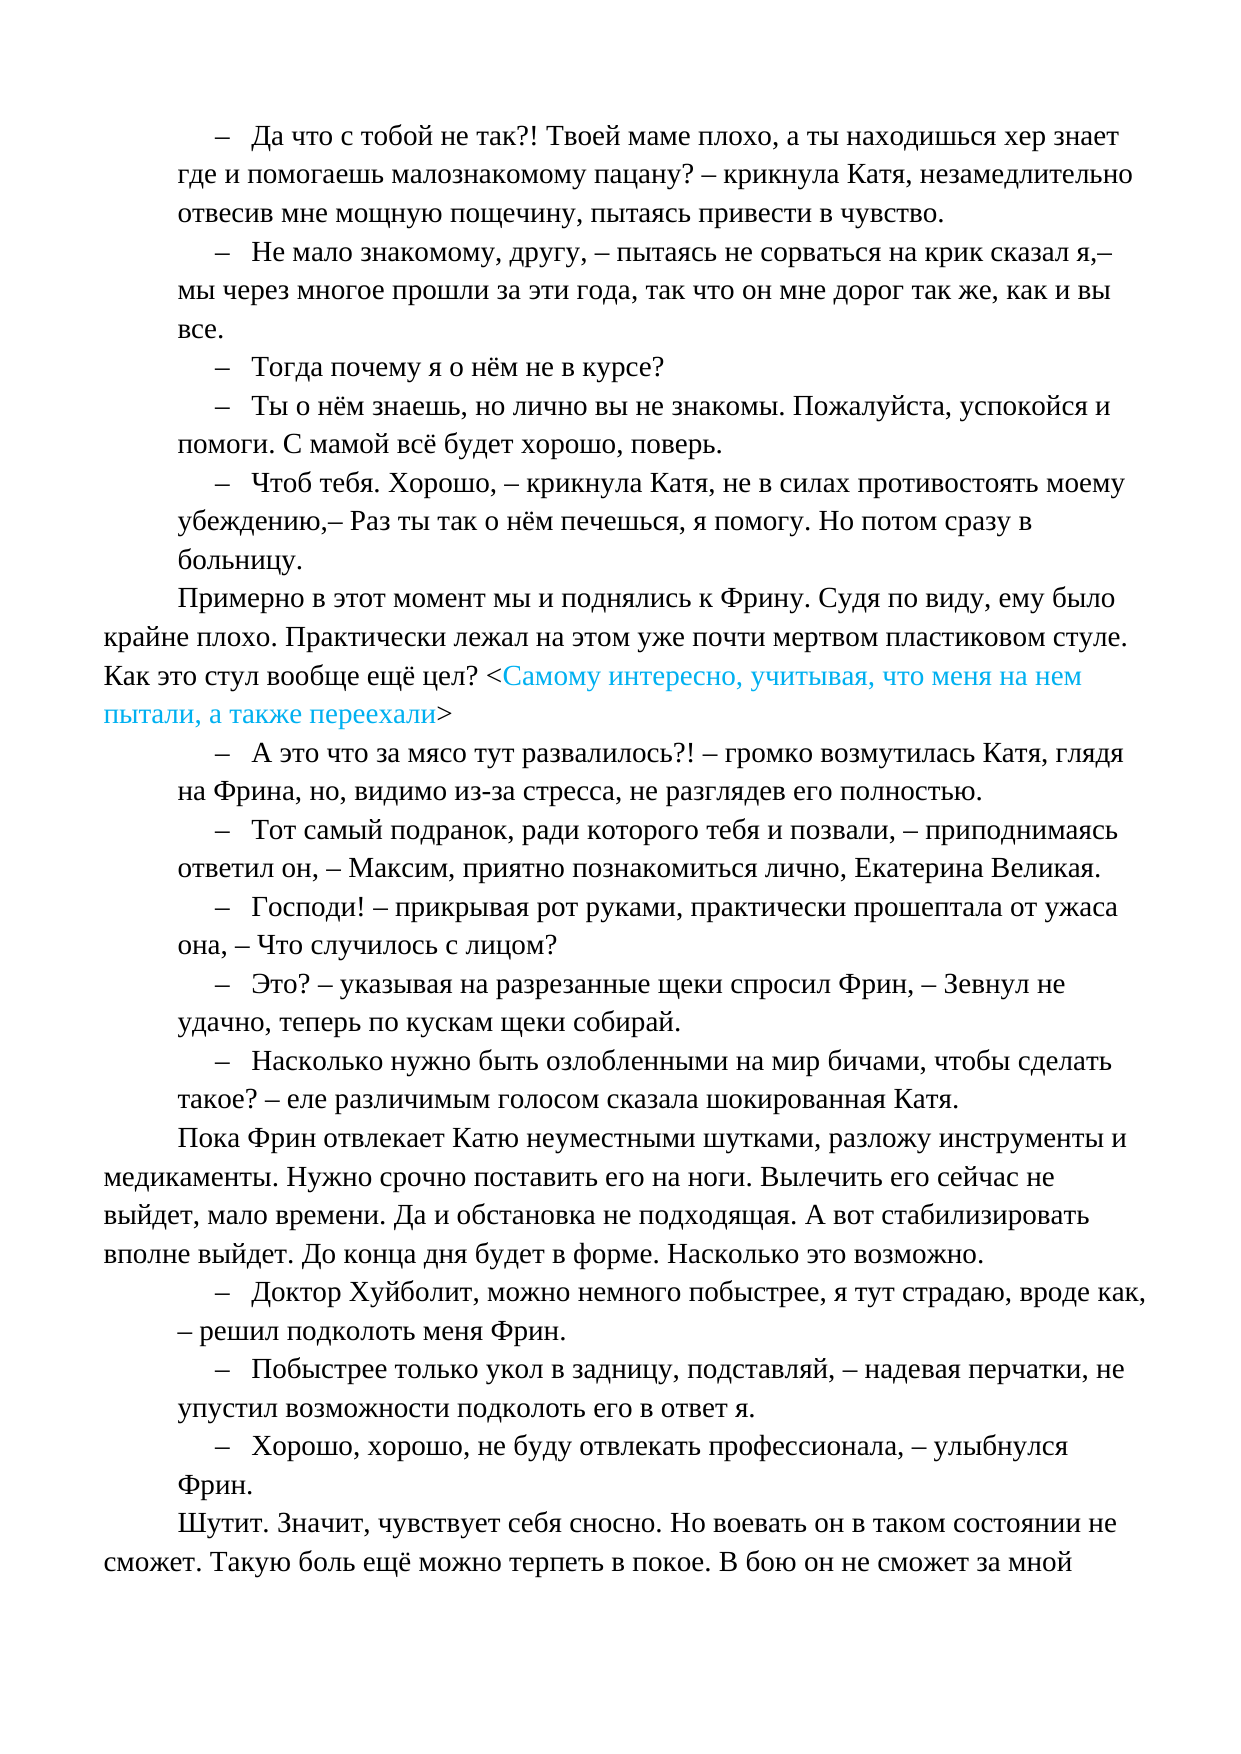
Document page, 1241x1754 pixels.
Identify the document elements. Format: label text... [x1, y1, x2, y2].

text Не мало знакомому, другу, – пытаясь не сорваться на крик сказал я,– мы через многое прошли за эти года, так что он мне дорог так же, как и вы все. [177, 234, 1152, 344]
text Доктор Хуйболит, можно немного побыстрее, я тут страдаю, вроде как, – решил подколоть меня Фрин. [177, 1274, 1152, 1346]
text Тот самый подранок, ради которого тебя и позвали, – приподнимаясь ответил он, – Максим, приятно познакомиться лично, Екатерина Великая. [177, 812, 1152, 884]
text Да что с тобой не так?! Твоей маме плохо, а ты находишься хер знает где и помогаешь малознакомому пацану? – крикнула Катя, незамедлительно отвесив мне мощную пощечину, пытаясь привести в чувство. [177, 118, 1152, 229]
text Это? – указывая на разрезанные щеки спросил Фрин, – Зевнул не удачно, теперь по кускам щеки собирай. [177, 966, 1152, 1038]
text Ты о нём знаешь, но лично вы не знакомы. Пожалуйста, успокойся и помоги. С мамой всё будет хорошо, поверь. [177, 388, 1152, 460]
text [103, 1506, 1152, 1578]
text Хорошо, хорошо, не буду отвлекать профессионала, – улыбнулся Фрин. [177, 1428, 1152, 1501]
text Насколько нужно быть озлобленными на мир бичами, чтобы сделать такое? – еле различимым голосом сказала шокированная Катя. [177, 1043, 1152, 1115]
text А это что за мясо тут развалилось?! – громко возмутилась Катя, глядя на Фрина, но, видимо из-за стресса, не разглядев его полностью. [177, 735, 1152, 807]
text Господи! – прикрывая рот руками, практически прошептала от ужаса она, – Что случилось с лицом? [177, 889, 1152, 961]
text Примерно в этот момент мы и поднялись к Фрину. Судя по виду, ему было крайне плохо. Практически лежал на этом уже почти мертвом пластиковом стуле. Как это стул вообще ещё цел? <Самому интересно, учитывая, что меня на нем пытали, а также переехали> [103, 581, 1152, 730]
text Пока Фрин отвлекает Катю неуместными шутками, разложу инструменты и медикаменты. Нужно срочно поставить его на ноги. Вылечить его сейчас не выйдет, мало времени. Да и обстановка не подходящая. А вот стабилизировать вполне выйдет. До конца дня будет в форме. Насколько это возможно. [103, 1120, 1152, 1269]
text Чтоб тебя. Хорошо, – крикнула Катя, не в силах противостоять моему убеждению,– Раз ты так о нём печешься, я помогу. Но потом сразу в больницу. [177, 465, 1152, 576]
text Тогда почему я о нём не в курсе? [177, 349, 1152, 383]
text Побыстрее только укол в задницу, подставляй, – надевая перчатки, не упустил возможности подколоть его в ответ я. [177, 1351, 1152, 1423]
